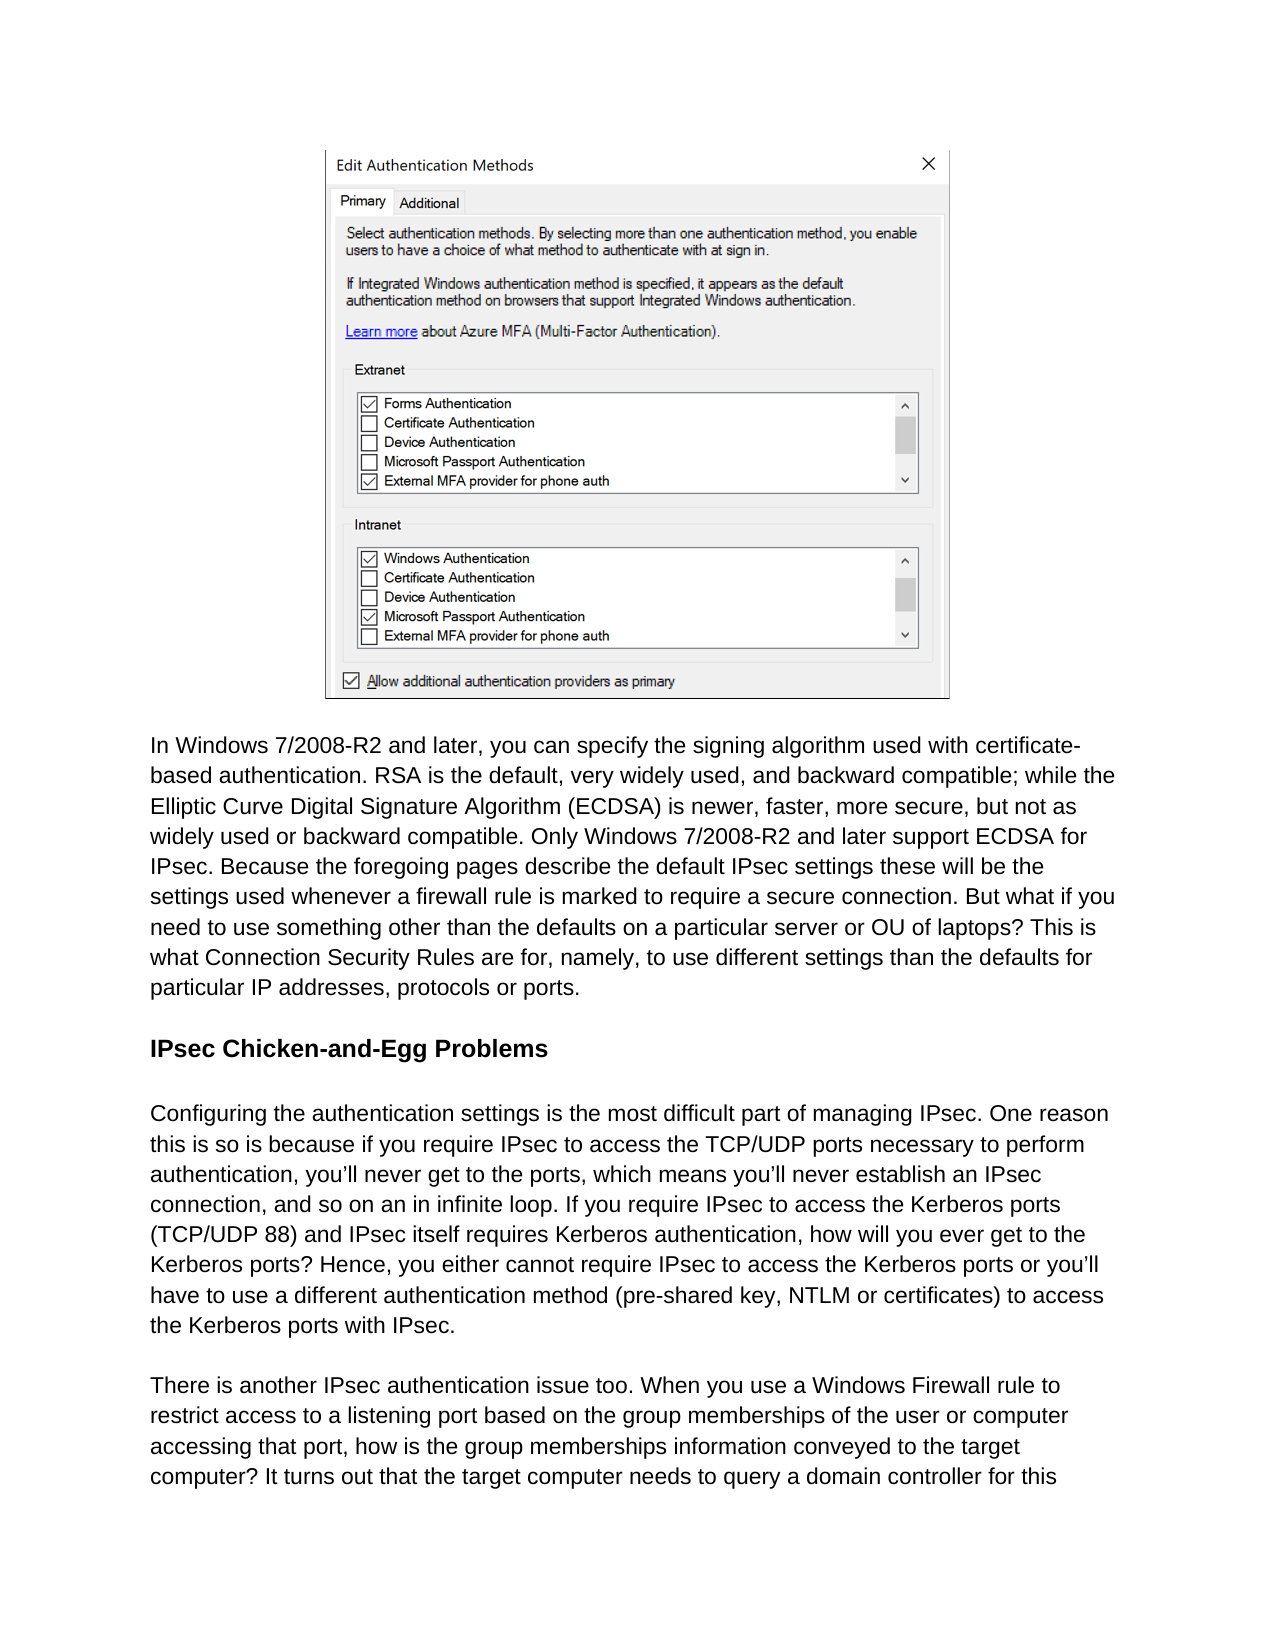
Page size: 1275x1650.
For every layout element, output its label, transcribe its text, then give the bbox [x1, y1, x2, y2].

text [150, 1372, 1125, 1489]
text Configuring the authentication settings is the most difficult part of managing IPsec. One reason this is so is because if you require IPsec to access the TCP/UDP ports necessary to perform authentication, you’ll never get to the ports, which means you’ll never establish an IPsec connection, and so on an in infinite loop. If you require IPsec to access the Kerberos ports (TCP/UDP 88) and IPsec itself requires Kerberos authentication, how will you ever get to the Kerberos ports? Hence, you either cannot require IPsec to access the Kerberos ports or you’ll have to use a different authentication method (pre-shared key, NTLM or certificates) to access the Kerberos ports with IPsec. [150, 1100, 1125, 1338]
text In Windows 7/2008-R2 and later, you can specify the signing algorithm used with certificate-based authentication. RSA is the default, very widely used, and backward compatible; while the Elliptic Curve Digital Signature Algorithm (ECDSA) is newer, faster, more secure, but not as widely used or backward compatible. Only Windows 7/2008-R2 and later support ECDSA for IPsec. Because the foregoing pages describe the default IPsec settings these will be the settings used whenever a firewall rule is marked to require a secure connection. But what if you need to use something other than the defaults on a particular server or OU of laptops? This is what Connection Security Rules are for, namely, to use different settings than the defaults for particular IP addresses, protocols or ports. [150, 732, 1125, 1000]
text IPsec Chicken-and-Egg Problems [150, 1034, 1125, 1063]
picture [325, 150, 950, 699]
